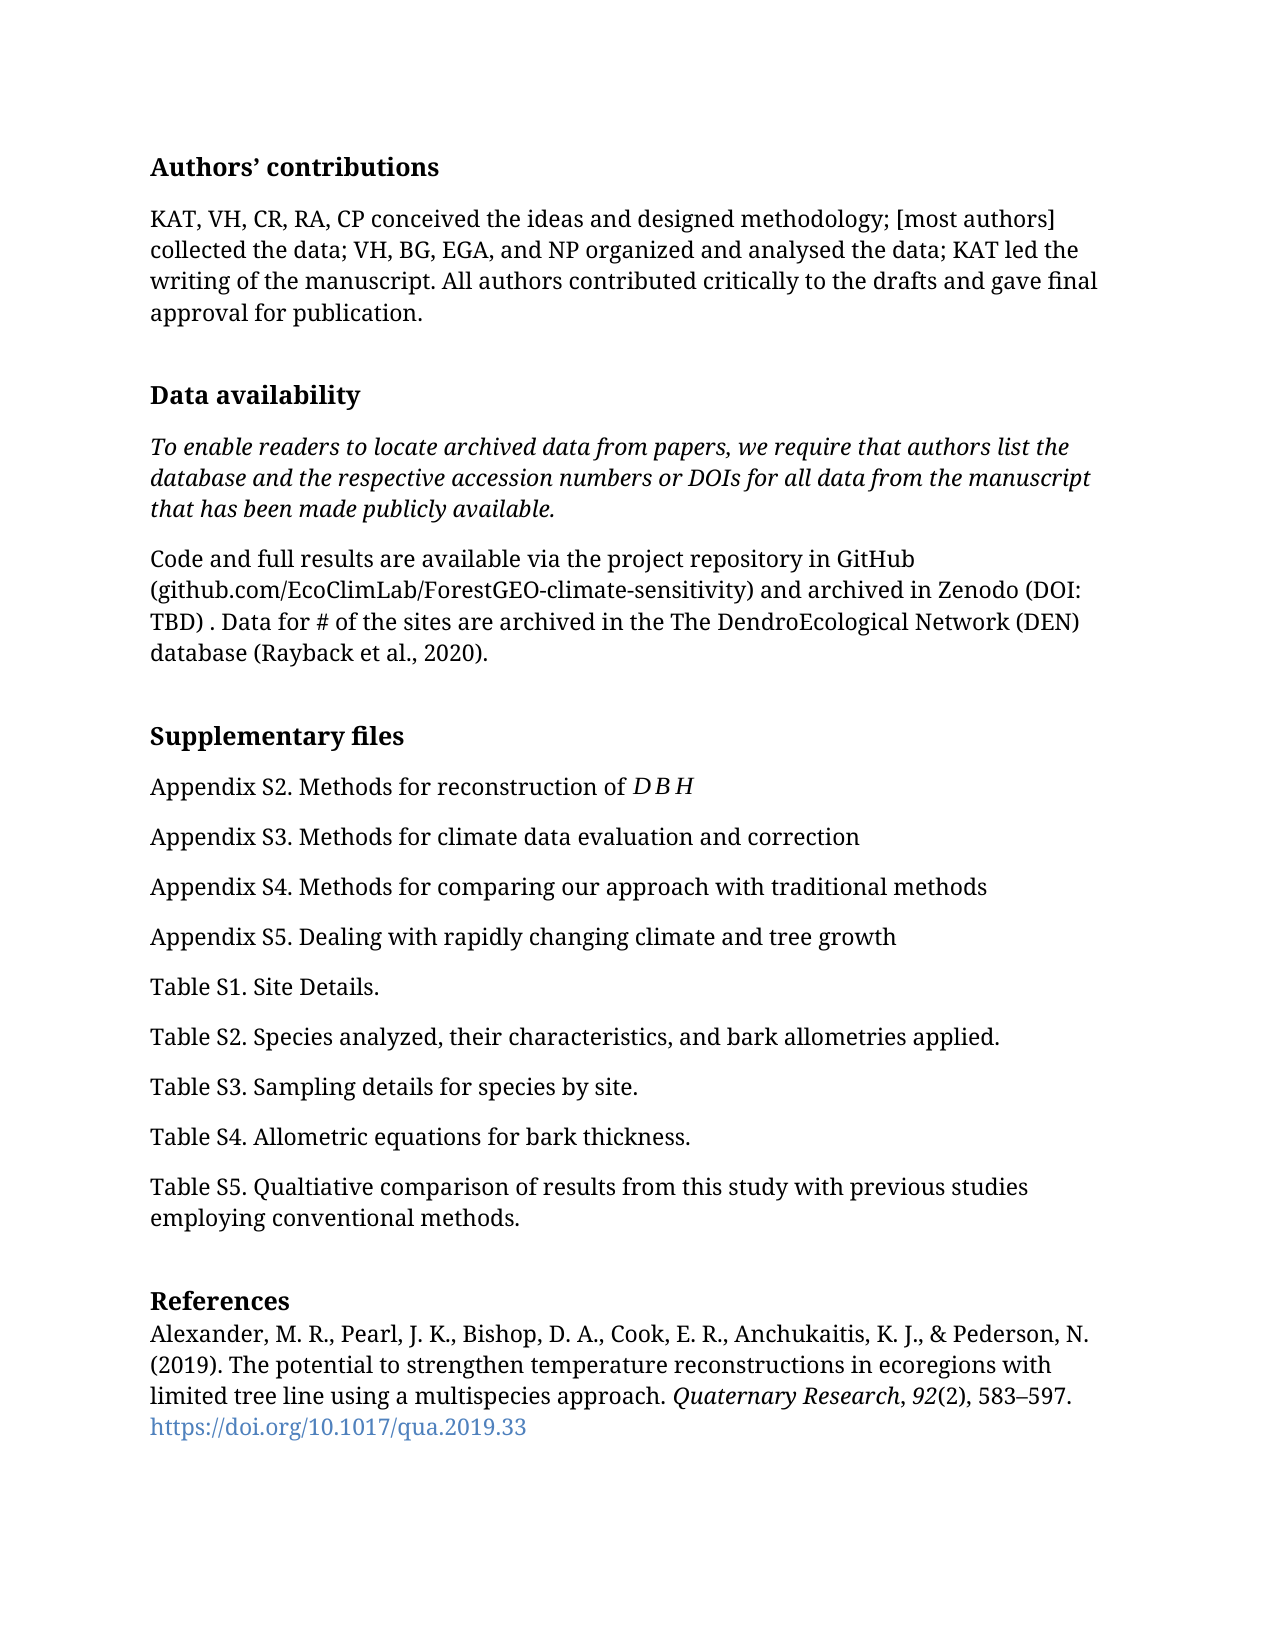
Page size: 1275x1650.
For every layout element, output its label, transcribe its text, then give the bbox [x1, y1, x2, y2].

subtitle Authors’ contributions [150, 150, 1125, 184]
text Appendix S2. Methods for reconstruction of [150, 771, 1125, 802]
subtitle Supplementary files [150, 718, 1125, 752]
subtitle Data availability [150, 378, 1125, 412]
text Table S1. Site Details. [150, 971, 1125, 1002]
text KAT, VH, CR, RA, CP conceived the ideas and designed methodology; [most authors] collected the data; VH, BG, EGA, and NP organized and analysed the data; KAT led the writing of the manuscript. All authors contributed critically to the drafts and gave final approval for publication. [150, 203, 1125, 328]
subtitle References [150, 1283, 1125, 1317]
text Alexander, M. R., Pearl, J. K., Bishop, D. A., Cook, E. R., Anchukaitis, K. J., & Pederson, N. (2019). The potential to strengthen temperature reconstructions in ecoregions with limited tree line using a multispecies approach. Quaternary Research, 92(2), 583–597. https://doi.org/10.1017/qua.2019.33 [150, 1317, 1125, 1442]
text Table S4. Allometric equations for bark thickness. [150, 1121, 1125, 1152]
text Appendix S3. Methods for climate data evaluation and correction [150, 821, 1125, 852]
text Table S2. Species analyzed, their characteristics, and bark allometries applied. [150, 1021, 1125, 1052]
text Appendix S4. Methods for comparing our approach with traditional methods [150, 871, 1125, 902]
text Table S5. Qualtiative comparison of results from this study with previous studies employing conventional methods. [150, 1171, 1125, 1233]
text Code and full results are available via the project repository in GitHub (github.com/EcoClimLab/ForestGEO-climate-sensitivity) and archived in Zenodo (DOI: TBD) . Data for # of the sites are archived in the The DendroEcological Network (DEN) database (Rayback et al., 2020). [150, 543, 1125, 668]
text To enable readers to locate archived data from papers, we require that authors list the database and the respective accession numbers or DOIs for all data from the manuscript that has been made publicly available. [150, 431, 1125, 524]
text Table S3. Sampling details for species by site. [150, 1071, 1125, 1102]
text Appendix S5. Dealing with rapidly changing climate and tree growth [150, 921, 1125, 952]
